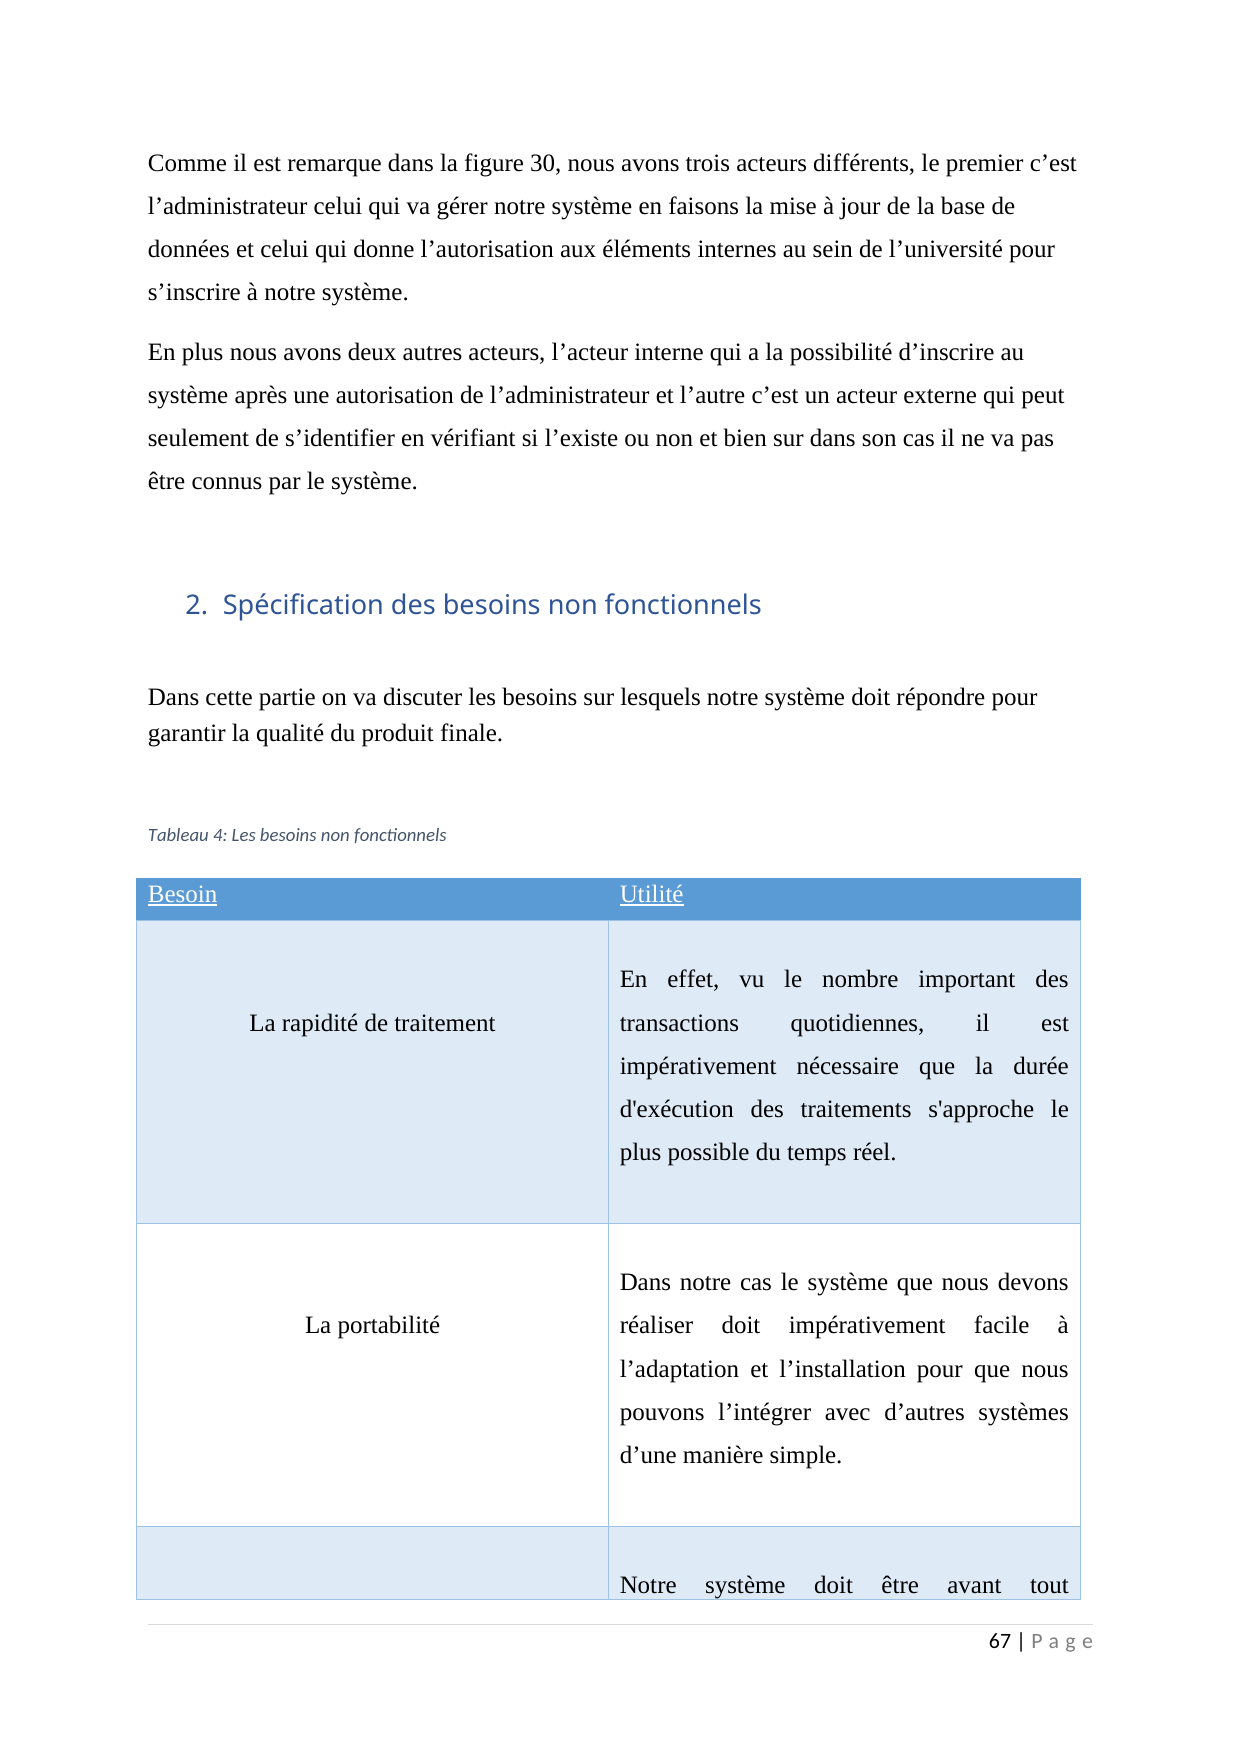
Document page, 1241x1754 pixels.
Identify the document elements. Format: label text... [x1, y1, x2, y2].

table_cell En effet, vu le nombre important des transactions quotidiennes, il est impérativement nécessaire que la durée d'exécution des traitements s'approche le plus possible du temps réel. [609, 921, 1080, 1223]
table_cell La rapidité de traitement [137, 921, 608, 1223]
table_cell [137, 1527, 608, 1599]
table_header Utilité [609, 879, 1080, 920]
table_cell La portabilité [137, 1224, 608, 1526]
subtitle Spécification des besoins non fonctionnels [185, 586, 1093, 623]
text Dans cette partie on va discuter les besoins sur lesquels notre système doit répondre pour garantir la qualité du produit finale. [148, 682, 1093, 746]
table_header Besoin [137, 879, 608, 920]
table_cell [609, 1527, 1080, 1599]
text En plus nous avons deux autres acteurs, l’acteur interne qui a la possibilité d’inscrire au système après une autorisation de l’administrateur et l’autre c’est un acteur externe qui peut seulement de s’identifier en vérifiant si l’existe ou non et bien sur dans son cas il ne va pas être connus par le système. [148, 337, 1093, 495]
table_cell Dans notre cas le système que nous devons réaliser doit impérativement facile à l’adaptation et l’installation pour que nous pouvons l’intégrer avec d’autres systèmes d’une manière simple. [609, 1224, 1080, 1526]
text Comme il est remarque dans la figure 30, nous avons trois acteurs différents, le premier c’est l’administrateur celui qui va gérer notre système en faisons la mise à jour de la base de données et celui qui donne l’autorisation aux éléments internes au sein de l’université pour s’inscrire à notre système. [148, 148, 1093, 306]
